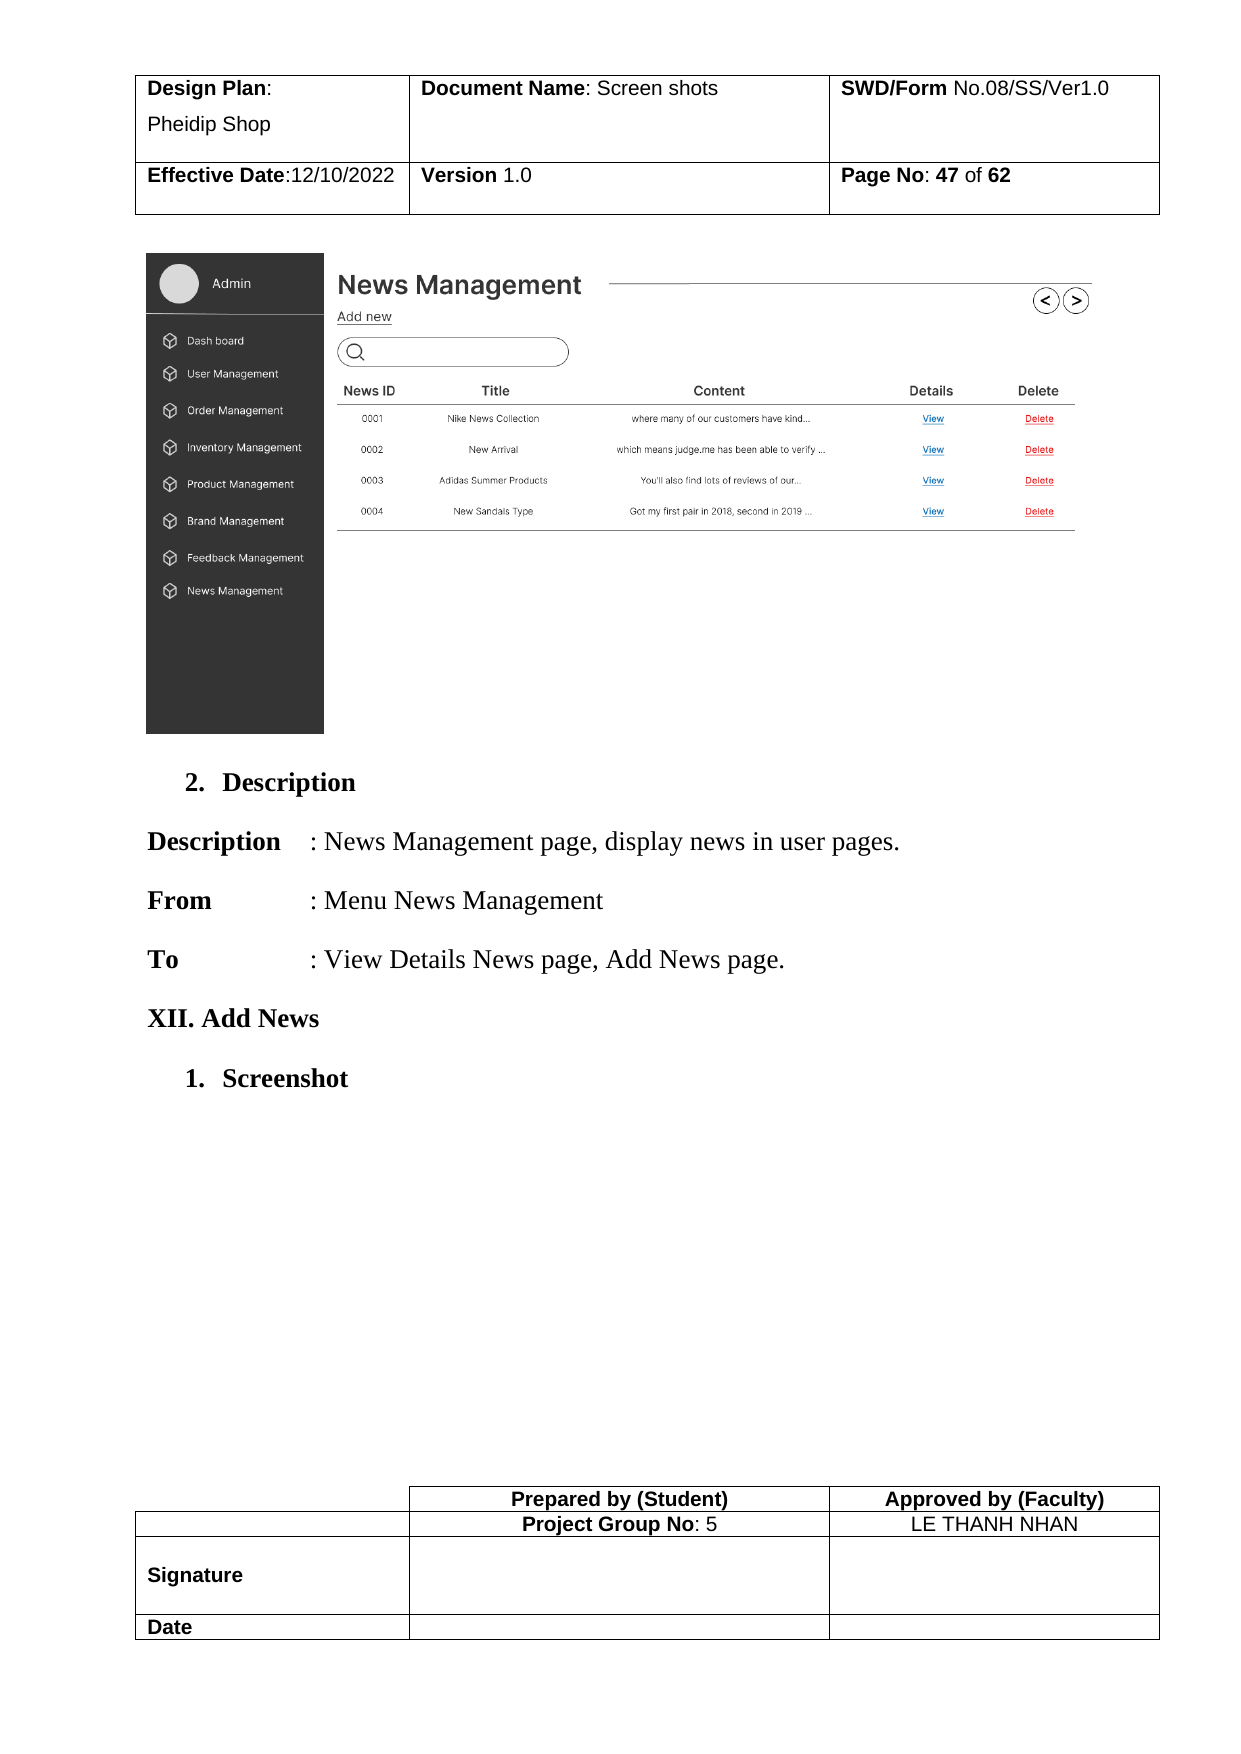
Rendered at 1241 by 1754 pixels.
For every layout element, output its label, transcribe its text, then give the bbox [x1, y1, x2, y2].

text XII. Add News [147, 1003, 1093, 1034]
list Description [184, 766, 1093, 797]
text From : Menu News Management [147, 884, 1093, 915]
picture [146, 253, 1092, 734]
text Description : News Management page, display news in user pages. [147, 825, 1093, 856]
list Screenshot [184, 1062, 1093, 1093]
text To : View Details News page, Add News page. [147, 943, 1093, 974]
